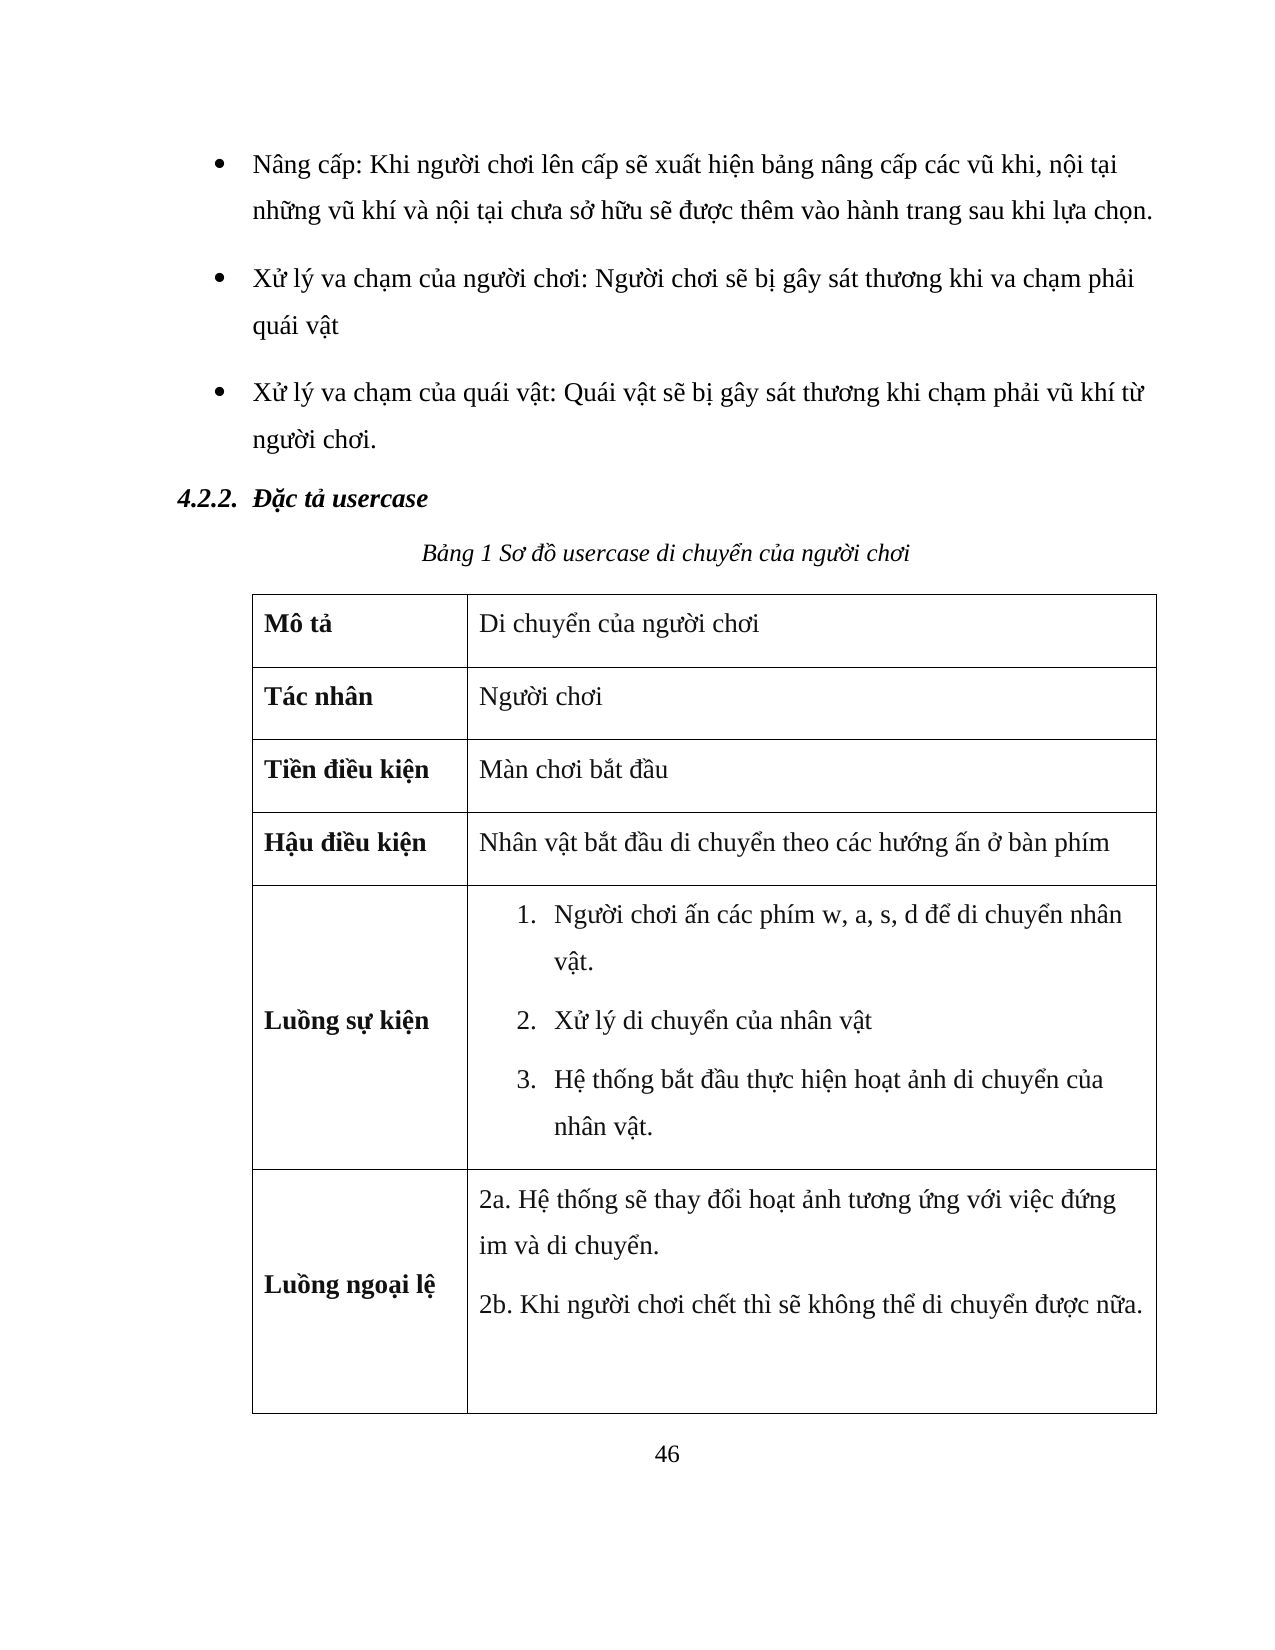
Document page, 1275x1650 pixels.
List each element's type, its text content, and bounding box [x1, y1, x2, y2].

subtitle Đặc tả usercase [177, 482, 1157, 513]
table_cell Người chơi ấn các phím w, a, s, d để di chuyển nhân vật. Xử lý di chuyển của nhân vật Hệ thống bắt đầu thực hiện hoạt ảnh di chuyển của nhân vật. [468, 886, 1156, 1169]
table_cell Luồng sự kiện [253, 886, 467, 1169]
list Xử lý va chạm của người chơi: Người chơi sẽ bị gây sát thương khi va chạm phải quái vật [215, 262, 1157, 340]
table_header Di chuyển của người chơi [468, 595, 1156, 667]
table_cell Nhân vật bắt đầu di chuyển theo các hướng ấn ở bàn phím [468, 813, 1156, 885]
table_cell Màn chơi bắt đầu [468, 740, 1156, 812]
list Nâng cấp: Khi người chơi lên cấp sẽ xuất hiện bảng nâng cấp các vũ khi, nội tại những vũ khí và nội tại chưa sở hữu sẽ được thêm vào hành trang sau khi lựa chọn. [215, 148, 1157, 226]
table_cell Luồng ngoại lệ [253, 1170, 467, 1413]
table_cell Tiền điều kiện [253, 740, 467, 812]
table_cell Hậu điều kiện [253, 813, 467, 885]
table_cell Tác nhân [253, 668, 467, 739]
table_header Mô tả [253, 595, 467, 667]
list Xử lý va chạm của quái vật: Quái vật sẽ bị gây sát thương khi chạm phải vũ khí từ người chơi. [215, 376, 1157, 454]
table_cell Người chơi [468, 668, 1156, 739]
table_cell 2a. Hệ thống sẽ thay đổi hoạt ảnh tương ứng với việc đứng im và di chuyển. 2b. Khi người chơi chết thì sẽ không thể di chuyển được nữa. [468, 1170, 1156, 1413]
